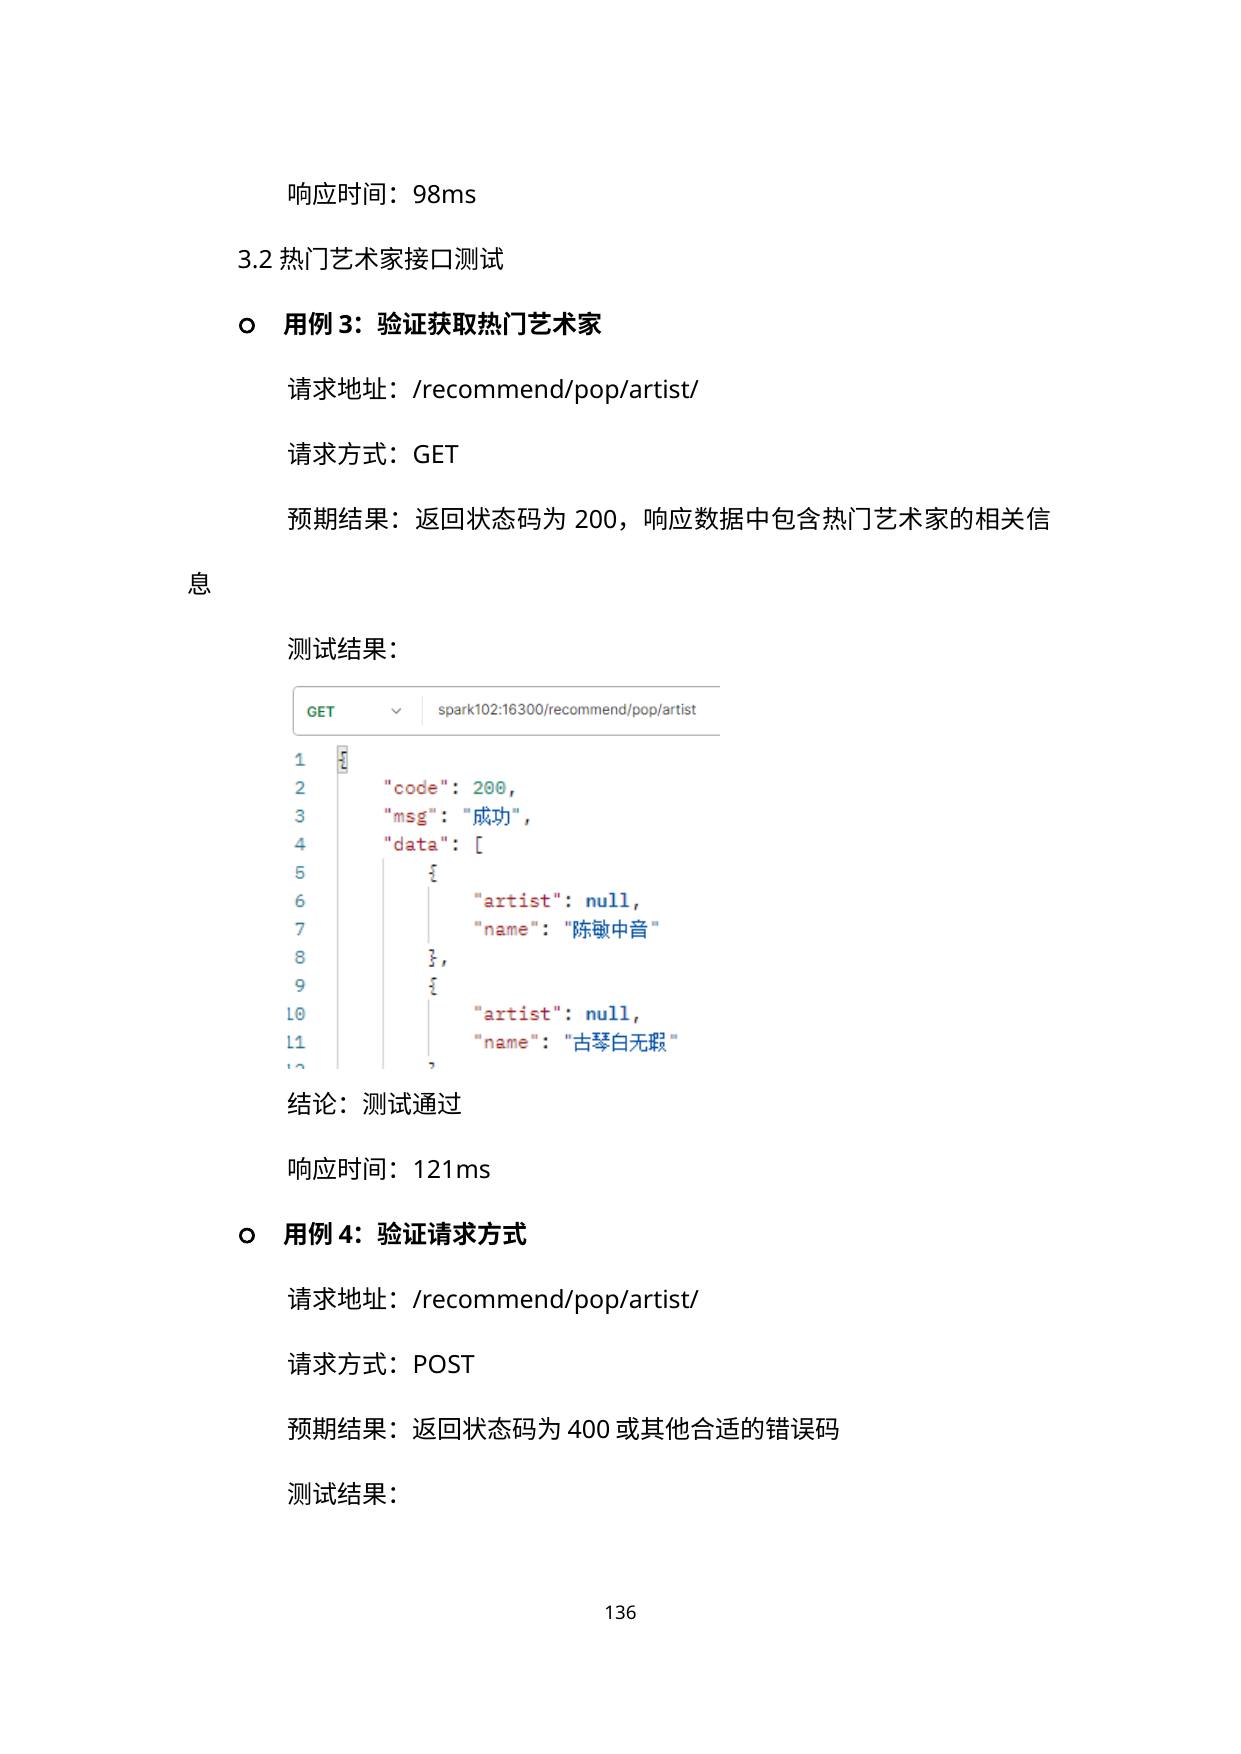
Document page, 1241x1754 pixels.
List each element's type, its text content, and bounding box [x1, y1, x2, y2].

text 3.2 热门艺术家接口测试 [187, 225, 1053, 290]
text 测试结果： [187, 1460, 1053, 1525]
text 请求地址：/recommend/pop/artist/ [187, 1265, 1053, 1330]
picture [287, 744, 682, 1069]
text 请求方式：POST [187, 1330, 1053, 1395]
text 请求地址：/recommend/pop/artist/ [187, 355, 1053, 420]
text 测试结果： [187, 615, 1053, 680]
list 用例4：验证请求方式 [237, 1200, 1053, 1265]
text 响应时间：121ms [187, 1135, 1053, 1200]
text 预期结果：返回状态码为200，响应数据中包含热门艺术家的相关信息 [187, 485, 1053, 615]
picture [287, 679, 720, 743]
text 预期结果：返回状态码为400或其他合适的错误码 [187, 1395, 1053, 1460]
text 请求方式：GET [187, 420, 1053, 485]
list 用例3：验证获取热门艺术家 [237, 290, 1053, 355]
text 结论：测试通过 [187, 1070, 1053, 1135]
text 响应时间：98ms [187, 160, 1053, 225]
